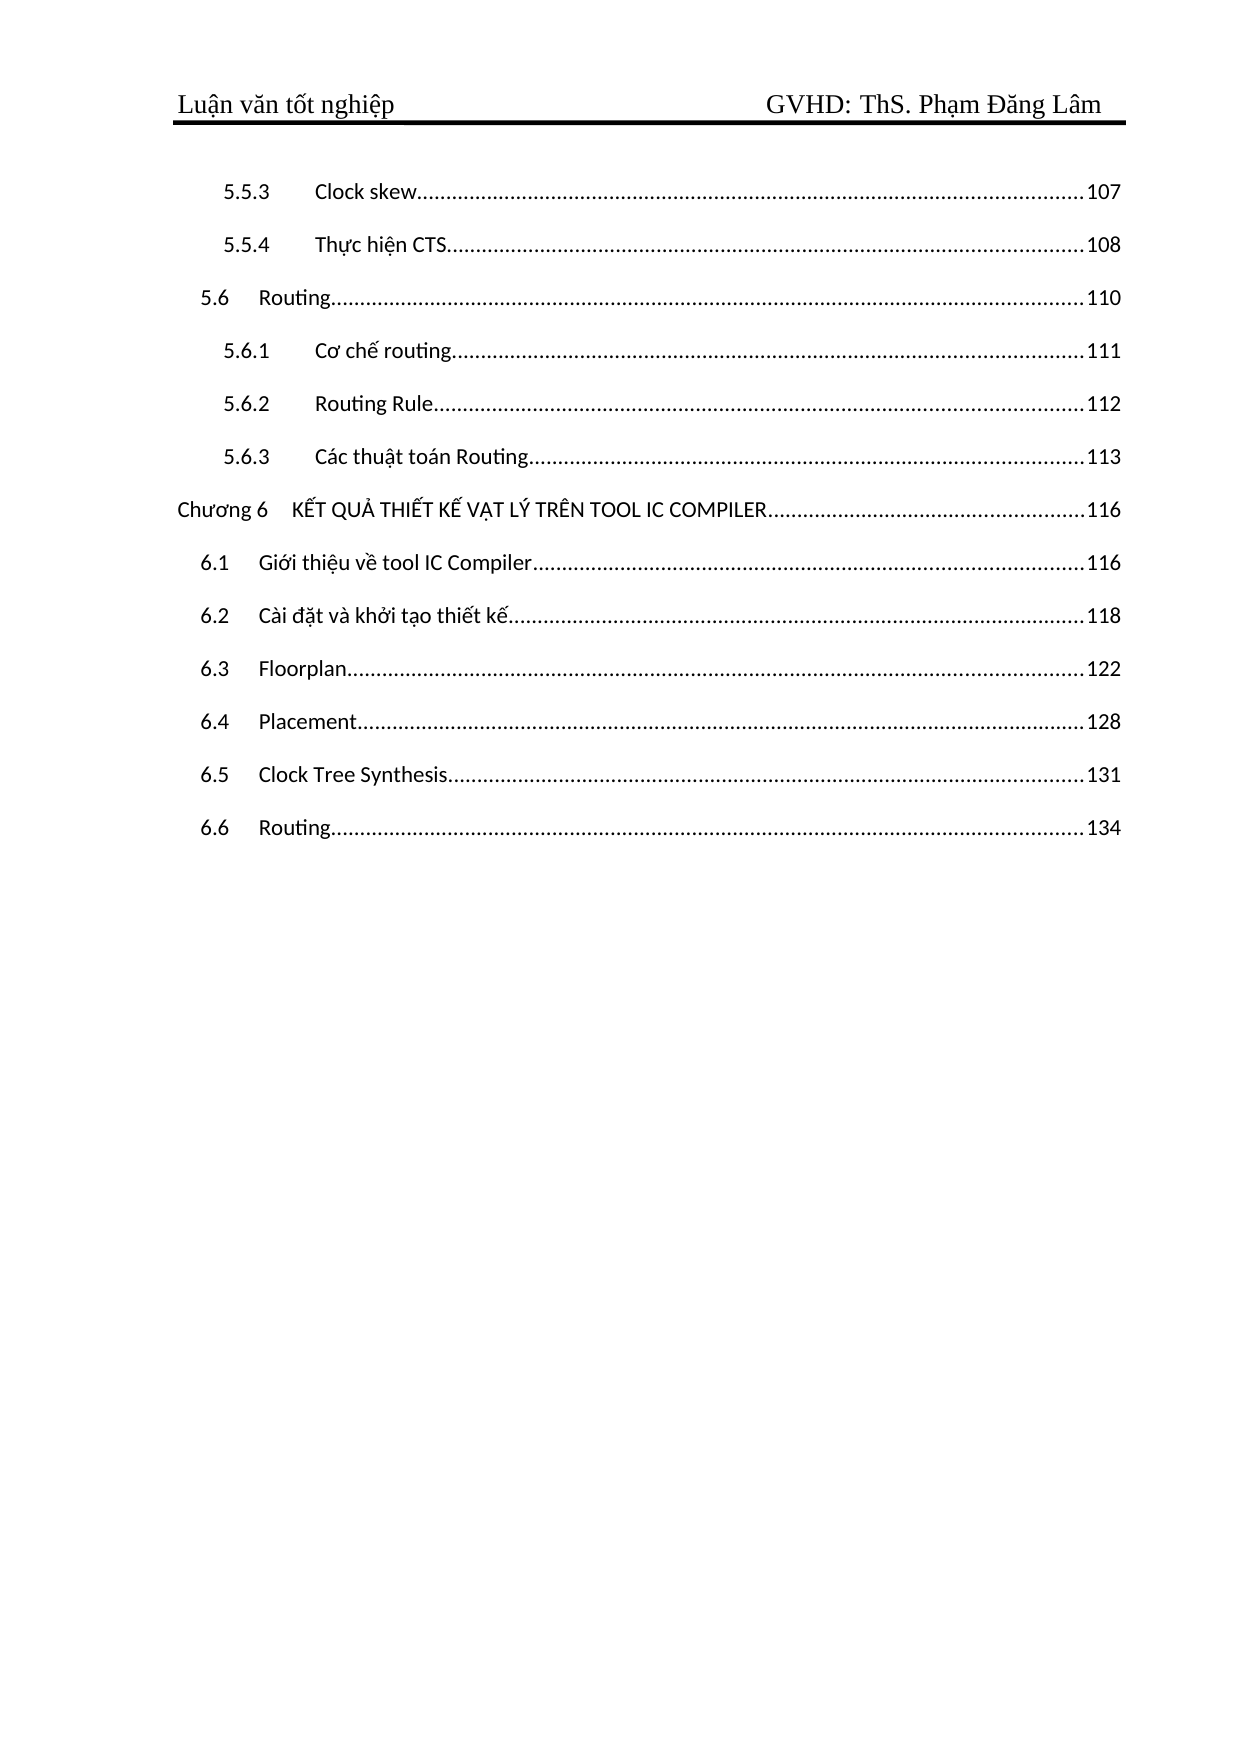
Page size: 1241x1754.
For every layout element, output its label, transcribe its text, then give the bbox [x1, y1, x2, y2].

text 6.1 Giới thiệu về tool IC Compiler 116 [200, 548, 1122, 576]
text 5.5.4 Thực hiện CTS 108 [223, 230, 1122, 258]
text 6.5 Clock Tree Synthesis 131 [200, 760, 1122, 788]
text 6.2 Cài đặt và khởi tạo thiết kế 118 [200, 601, 1122, 629]
text 6.6 Routing 134 [200, 813, 1122, 841]
text 6.3 Floorplan 122 [200, 654, 1122, 682]
text 5.6.1 Cơ chế routing 111 [223, 336, 1122, 364]
text 6.4 Placement 128 [200, 707, 1122, 735]
text 5.6 Routing 110 [200, 283, 1122, 311]
text Chương 6 KẾT QUẢ THIẾT KẾ VẬT LÝ TRÊN TOOL IC COMPILER 116 [177, 495, 1122, 523]
text 5.6.3 Các thuật toán Routing 113 [223, 442, 1122, 470]
text 5.5.3 Clock skew 107 [223, 177, 1122, 205]
text 5.6.2 Routing Rule 112 [223, 389, 1122, 417]
